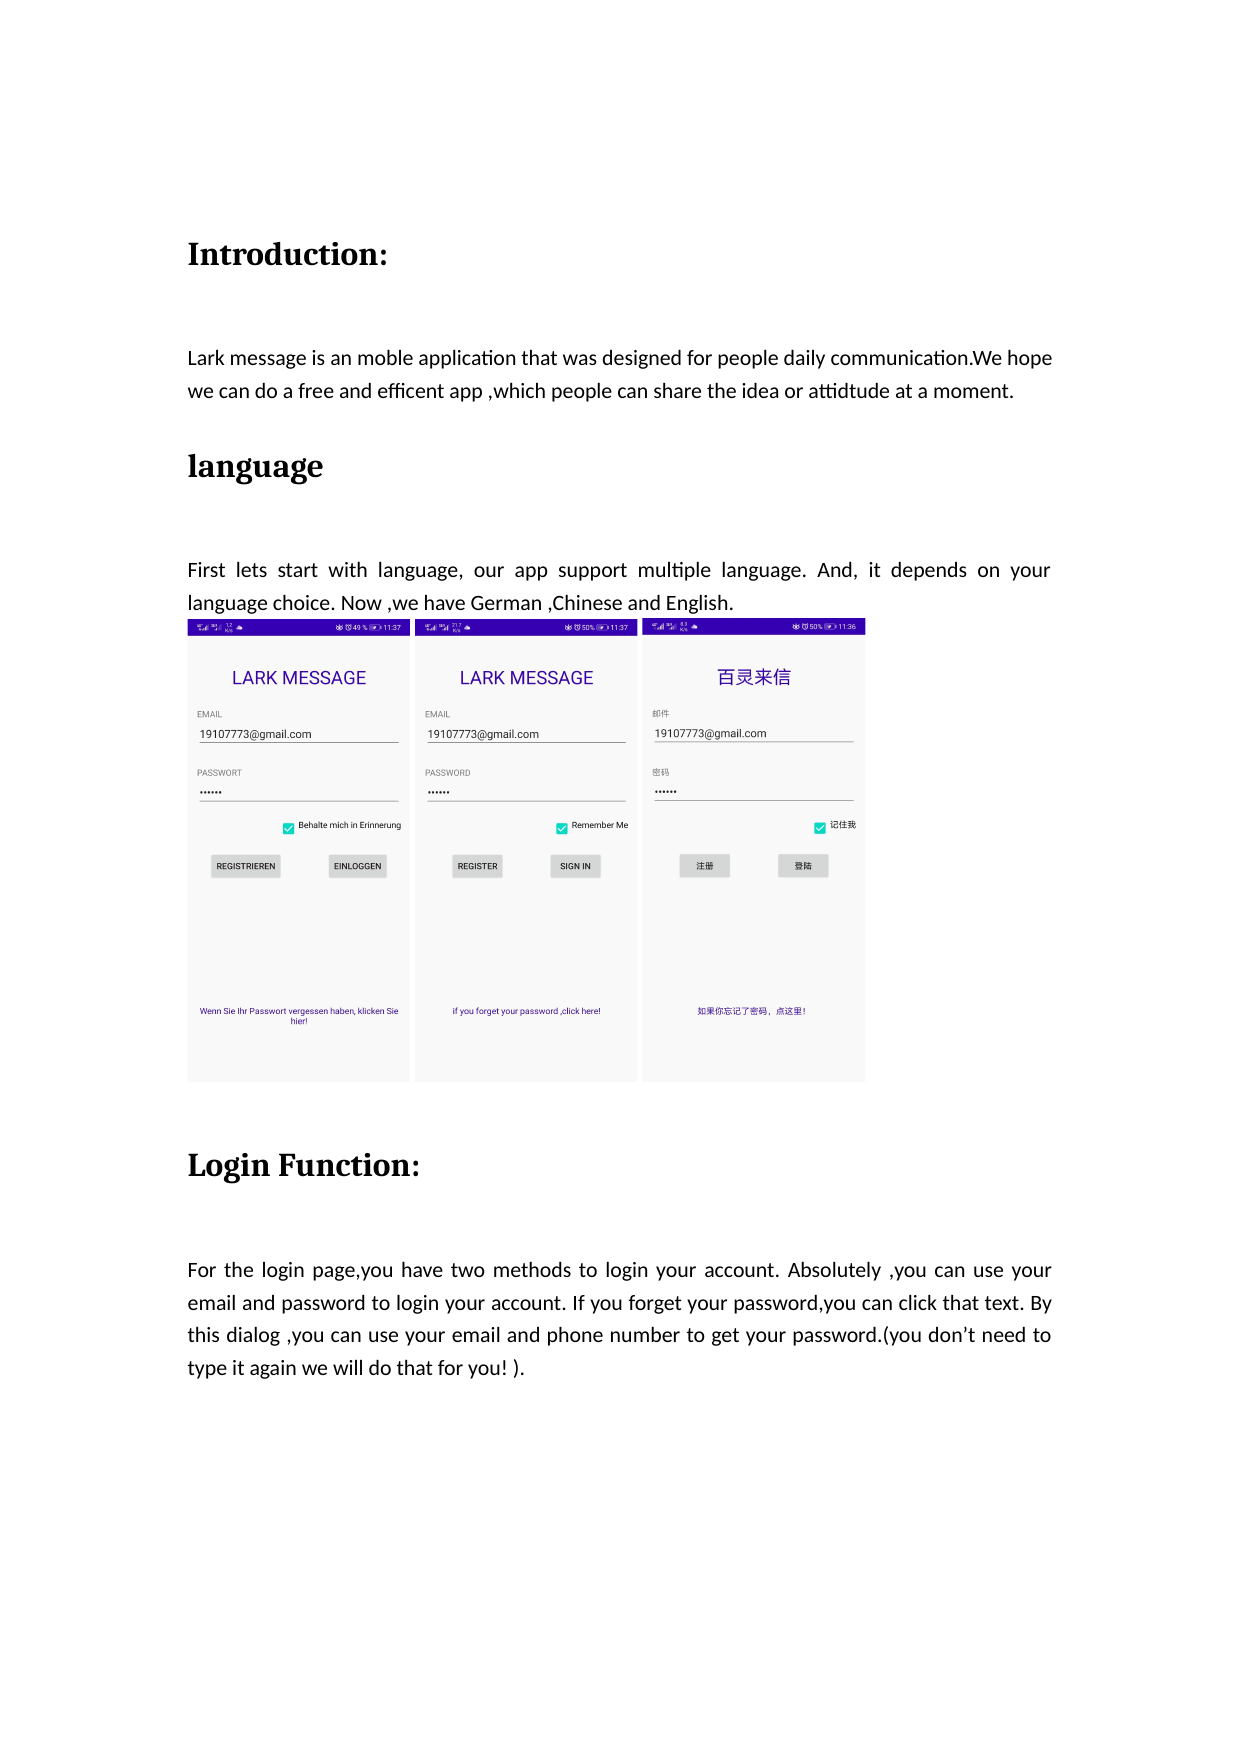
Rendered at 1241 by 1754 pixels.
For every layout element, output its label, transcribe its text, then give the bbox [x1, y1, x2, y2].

picture [415, 619, 638, 1082]
subtitle language [187, 434, 1053, 499]
text Lark message is an moble application that was designed for people daily communication.We hope we can do a free and efficent app ,which people can share the idea or attidtude at a moment. [187, 342, 1053, 407]
subtitle Login Function: [187, 1133, 1053, 1198]
subtitle Introduction: [187, 222, 1053, 287]
text First lets start with language, our app support multiple language. And, it depends on your language choice. Now ,we have German ,Chinese and English. [187, 554, 1053, 619]
picture [187, 619, 410, 1082]
text For the login page,you have two methods to login your account. Absolutely ,you can use your email and password to login your account. If you forget your password,you can click that text. By this dialog ,you can use your email and phone number to get your password.(you don’t need to type it again we will do that for you! ). [187, 1253, 1053, 1383]
picture [642, 618, 866, 1082]
